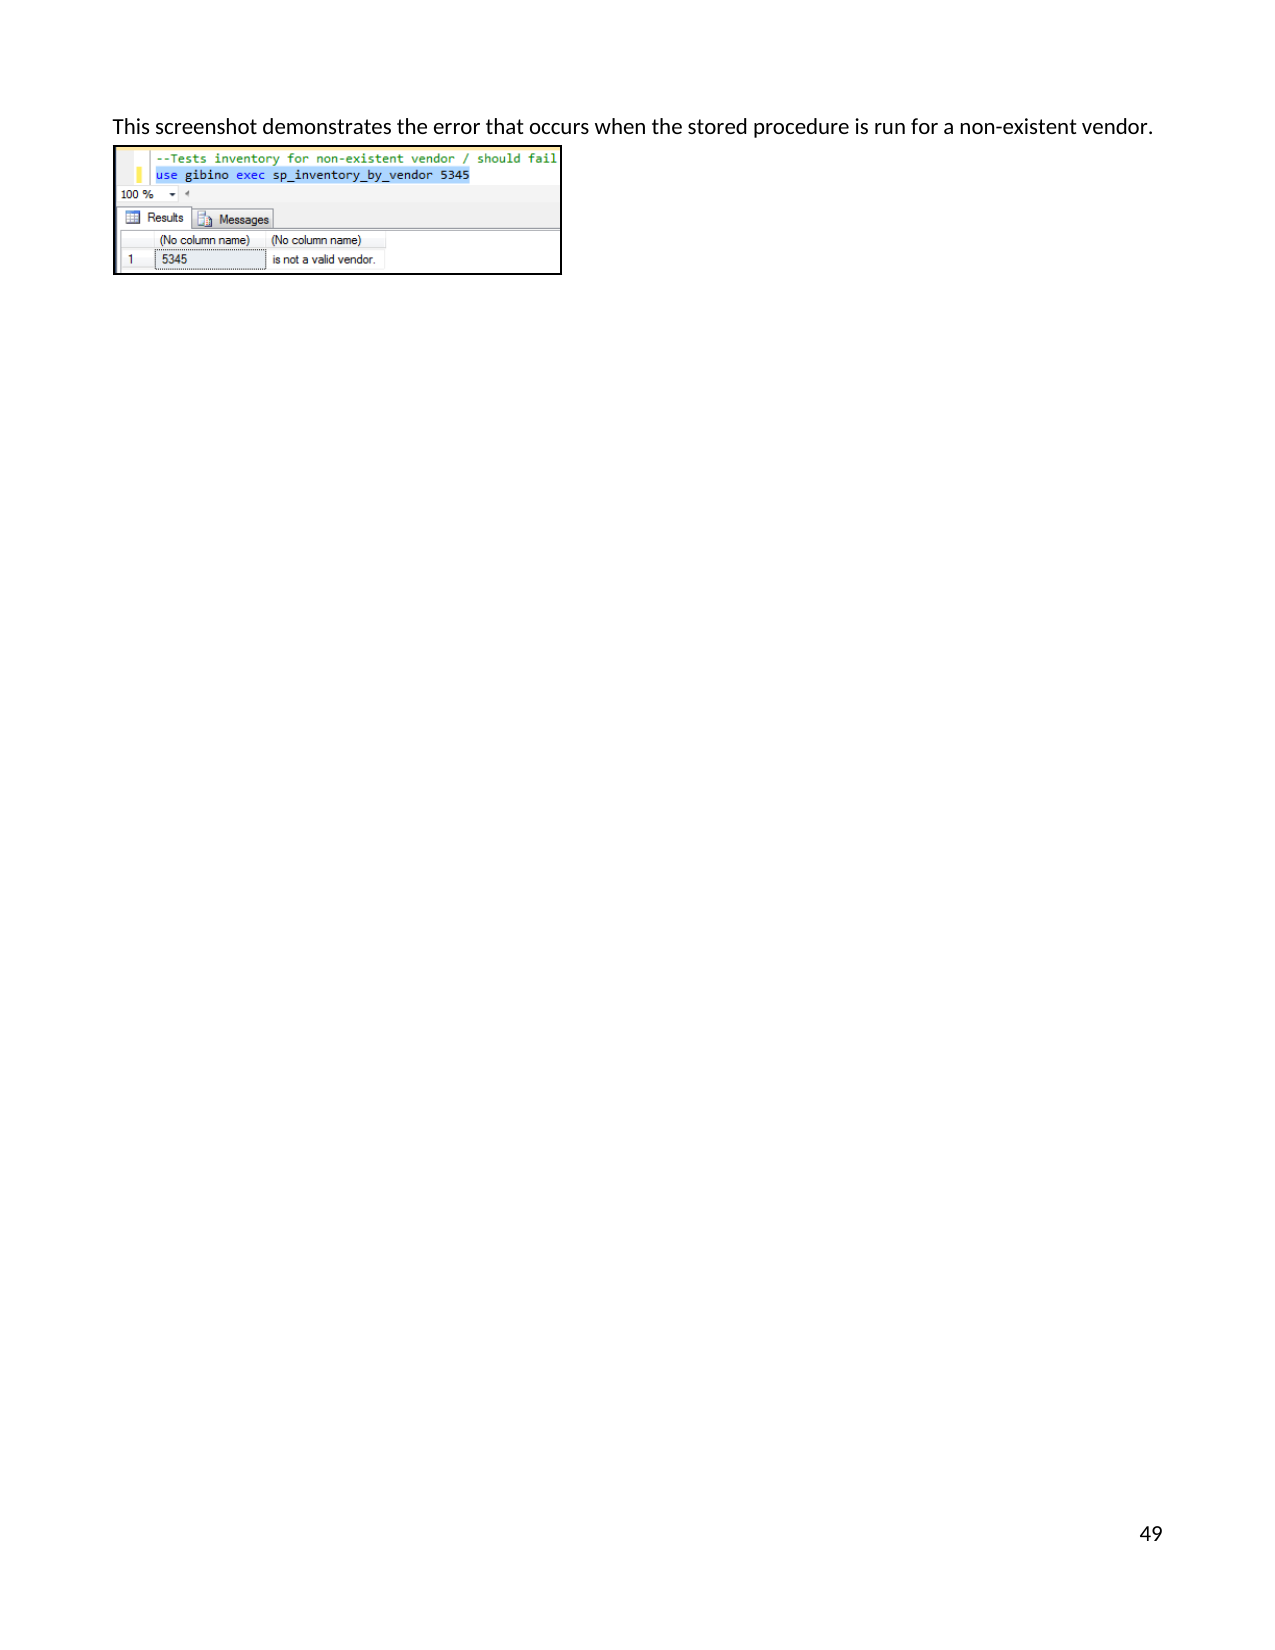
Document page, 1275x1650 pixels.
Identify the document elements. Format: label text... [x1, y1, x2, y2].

picture [115, 147, 560, 273]
text This screenshot demonstrates the error that occurs when the stored procedure is run for a non-existent vendor. [112, 112, 1162, 141]
